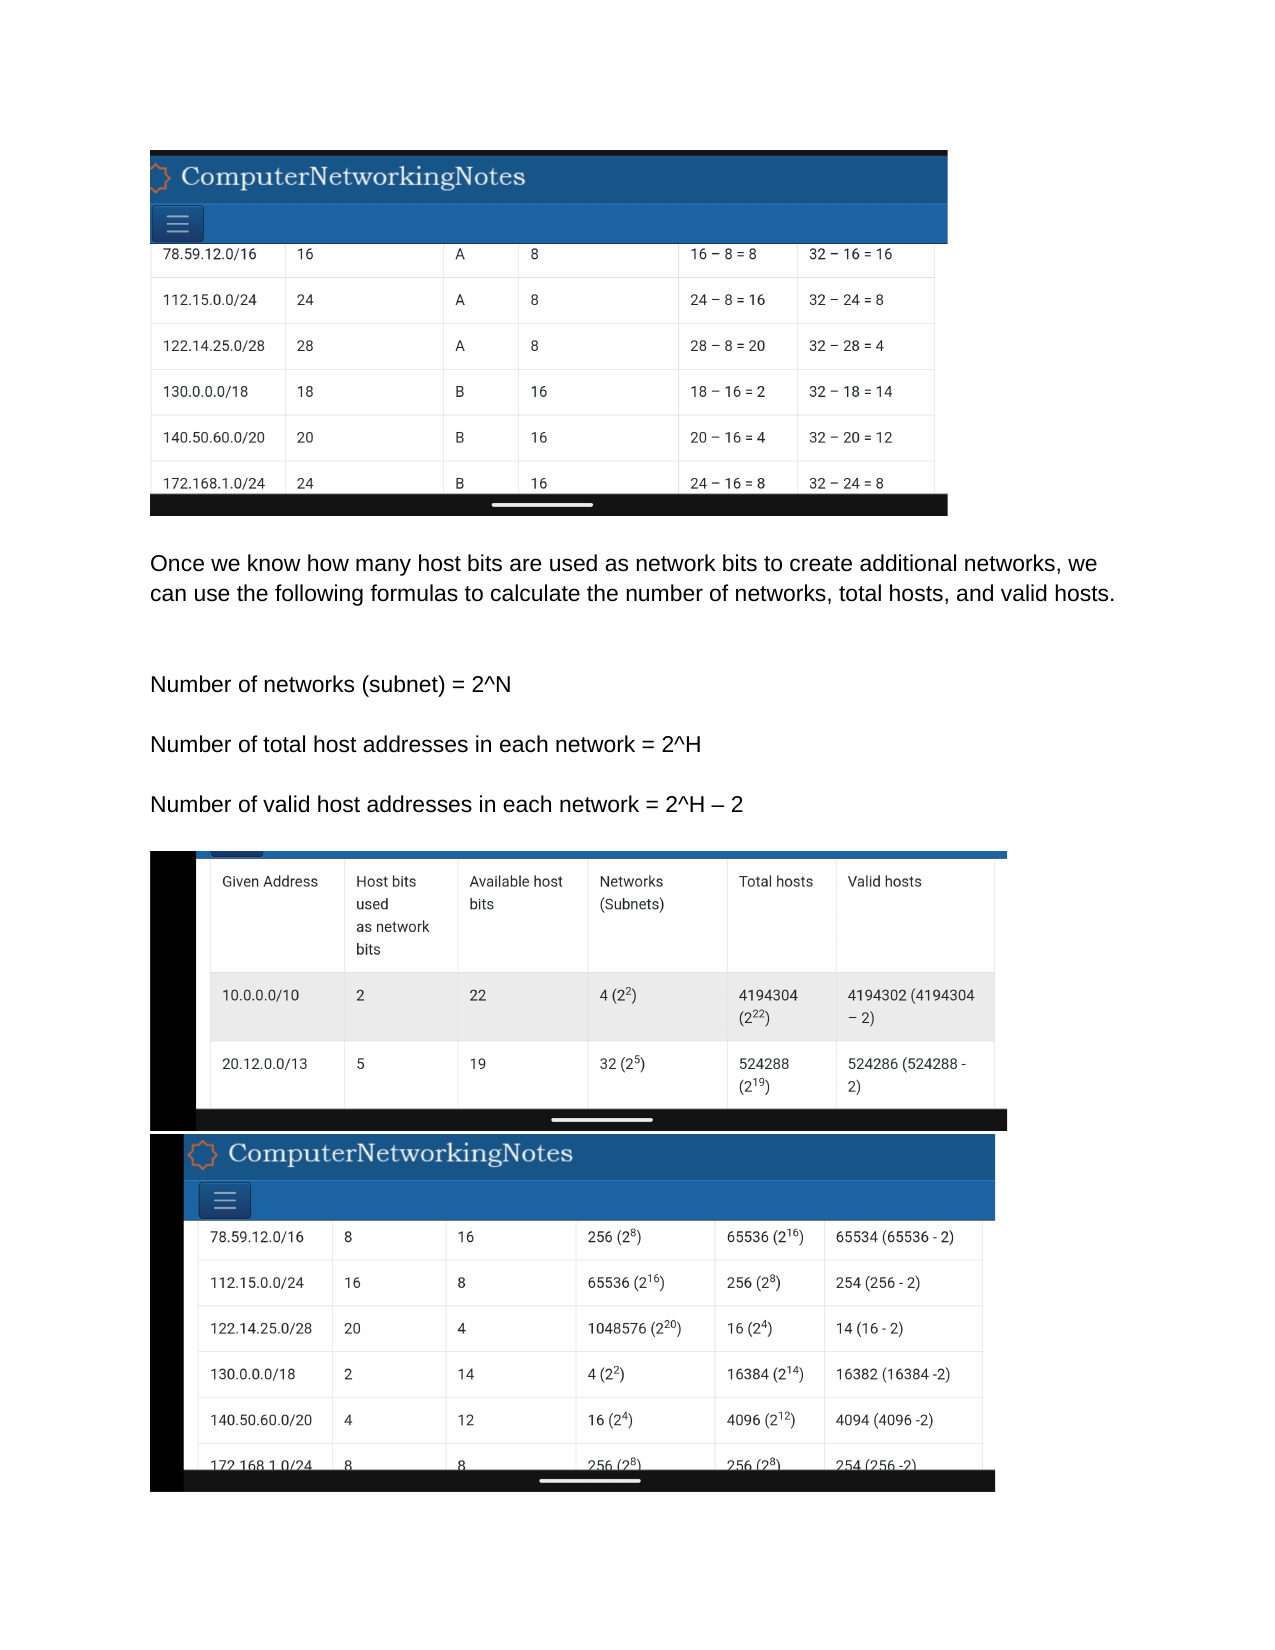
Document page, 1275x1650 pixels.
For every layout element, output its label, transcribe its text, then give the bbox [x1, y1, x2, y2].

text Number of valid host addresses in each network = 2^H – 2 [150, 791, 1125, 818]
picture [150, 1134, 996, 1492]
text Once we know how many host bits are used as network bits to create additional networks, we can use the following formulas to calculate the number of networks, total hosts, and valid hosts. [150, 550, 1125, 606]
text Number of total host addresses in each network = 2^H [150, 731, 1125, 757]
picture [150, 150, 948, 516]
text Number of networks (subnet) = 2^N [150, 671, 1125, 697]
picture [150, 851, 1008, 1131]
